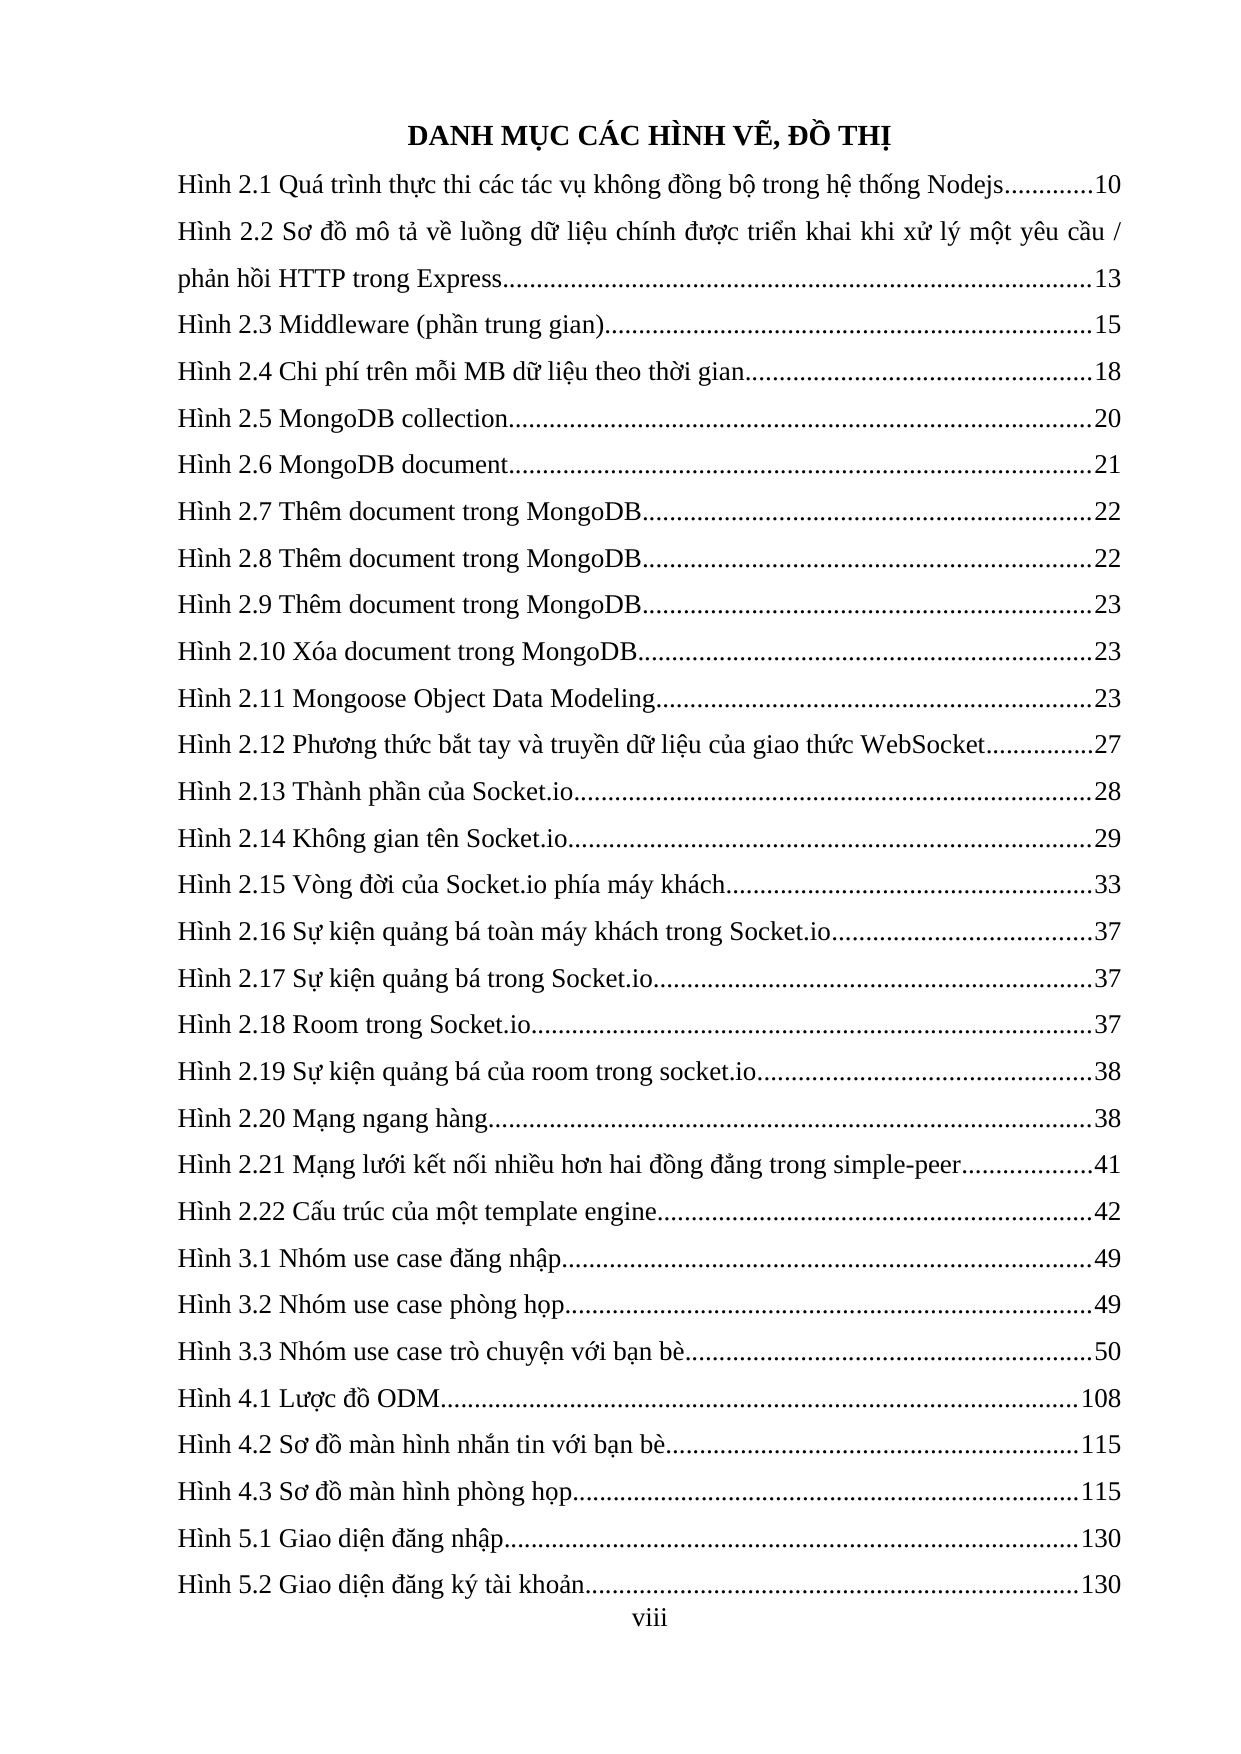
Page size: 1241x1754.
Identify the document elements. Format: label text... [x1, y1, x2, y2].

text Hình 2.10 Xóa document trong MongoDB 23 [177, 635, 1122, 666]
text Hình 3.3 Nhóm use case trò chuyện với bạn bè 50 [177, 1335, 1122, 1366]
text Hình 4.3 Sơ đồ màn hình phòng họp 115 [177, 1475, 1122, 1506]
text Hình 2.1 Quá trình thực thi các tác vụ không đồng bộ trong hệ thống Nodejs 10 [177, 168, 1122, 199]
text Hình 5.1 Giao diện đăng nhập 130 [177, 1522, 1122, 1553]
text Hình 2.18 Room trong Socket.io 37 [177, 1008, 1122, 1039]
text Hình 2.21 Mạng lưới kết nối nhiều hơn hai đồng đẳng trong simple-peer 41 [177, 1148, 1122, 1179]
text Hình 2.6 MongoDB document 21 [177, 448, 1122, 479]
text Hình 2.8 Thêm document trong MongoDB 22 [177, 542, 1122, 573]
text Hình 2.22 Cấu trúc của một template engine 42 [177, 1195, 1122, 1226]
text Hình 2.16 Sự kiện quảng bá toàn máy khách trong Socket.io 37 [177, 915, 1122, 946]
text Hình 2.2 Sơ đồ mô tả về luồng dữ liệu chính được triển khai khi xử lý một yêu cầu / phản hồi HTTP trong Express 13 [177, 215, 1122, 293]
text Hình 2.19 Sự kiện quảng bá của room trong socket.io 38 [177, 1055, 1122, 1086]
text Hình 5.2 Giao diện đăng ký tài khoản 130 [177, 1568, 1122, 1599]
text Hình 2.9 Thêm document trong MongoDB 23 [177, 588, 1122, 619]
text Hình 3.1 Nhóm use case đăng nhập 49 [177, 1242, 1122, 1273]
text Hình 2.12 Phương thức bắt tay và truyền dữ liệu của giao thức WebSocket 27 [177, 728, 1122, 759]
text Hình 2.7 Thêm document trong MongoDB 22 [177, 495, 1122, 526]
text Hình 4.2 Sơ đồ màn hình nhắn tin với bạn bè 115 [177, 1428, 1122, 1459]
text Hình 2.15 Vòng đời của Socket.io phía máy khách 33 [177, 868, 1122, 899]
title DANH MỤC CÁC HÌNH VẼ, ĐỒ THỊ [177, 118, 1122, 152]
text Hình 3.2 Nhóm use case phòng họp 49 [177, 1288, 1122, 1319]
text Hình 2.4 Chi phí trên mỗi MB dữ liệu theo thời gian 18 [177, 355, 1122, 386]
text Hình 4.1 Lược đồ ODM 108 [177, 1382, 1122, 1413]
text Hình 2.14 Không gian tên Socket.io 29 [177, 822, 1122, 853]
text Hình 2.5 MongoDB collection 20 [177, 402, 1122, 433]
text Hình 2.3 Middleware (phần trung gian) 15 [177, 308, 1122, 339]
text Hình 2.11 Mongoose Object Data Modeling 23 [177, 682, 1122, 713]
text Hình 2.17 Sự kiện quảng bá trong Socket.io 37 [177, 962, 1122, 993]
text Hình 2.13 Thành phần của Socket.io 28 [177, 775, 1122, 806]
text Hình 2.20 Mạng ngang hàng 38 [177, 1102, 1122, 1133]
